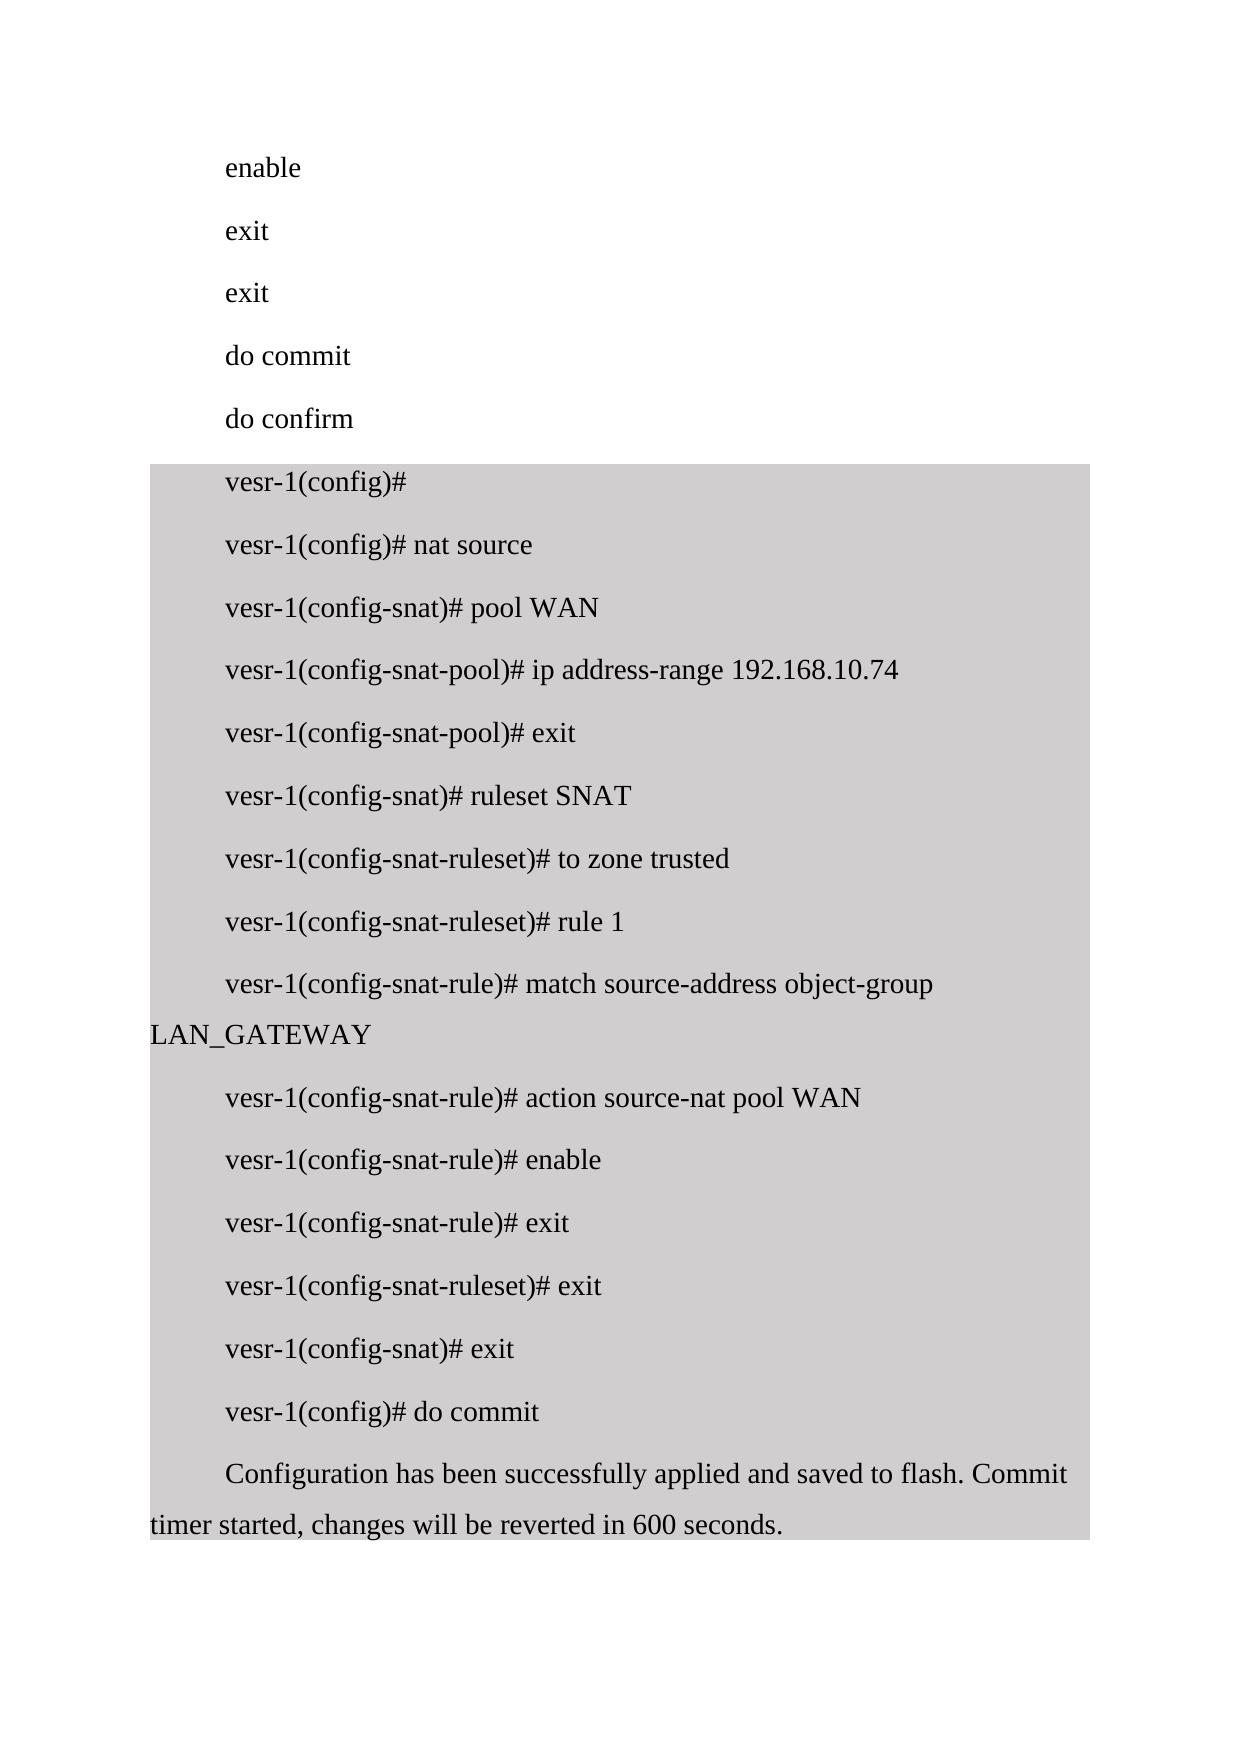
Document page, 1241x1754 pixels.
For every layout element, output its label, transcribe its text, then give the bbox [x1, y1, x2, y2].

text vesr-1(config-snat-ruleset)# rule 1 [150, 904, 1090, 937]
text vesr-1(config-snat-rule)# action source-nat pool WAN [150, 1080, 1090, 1113]
text vesr-1(config-snat-pool)# exit [150, 715, 1090, 749]
text vesr-1(config)# do commit [150, 1394, 1090, 1427]
text vesr-1(config-snat-ruleset)# exit [150, 1268, 1090, 1302]
text vesr-1(config-snat-ruleset)# to zone trusted [150, 841, 1090, 874]
text do commit [150, 338, 1090, 372]
text vesr-1(config-snat)# exit [150, 1331, 1090, 1364]
text vesr-1(config-snat-rule)# enable [150, 1142, 1090, 1176]
text vesr-1(config-snat-rule)# exit [150, 1205, 1090, 1239]
text vesr-1(config)# nat source [150, 527, 1090, 560]
text exit [150, 213, 1090, 246]
text vesr-1(config-snat-rule)# match source-address object-group LAN_GATEWAY [150, 967, 1090, 1050]
text vesr-1(config)# [150, 464, 1090, 498]
text vesr-1(config-snat-pool)# ip address-range 192.168.10.74 [150, 652, 1090, 686]
text enable [150, 150, 1090, 183]
text Configuration has been successfully applied and saved to flash. Commit timer started, changes will be reverted in 600 seconds. [150, 1457, 1090, 1540]
text vesr-1(config-snat)# ruleset SNAT [150, 778, 1090, 812]
text vesr-1(config-snat)# pool WAN [150, 590, 1090, 623]
text do confirm [150, 401, 1090, 435]
text exit [150, 276, 1090, 309]
